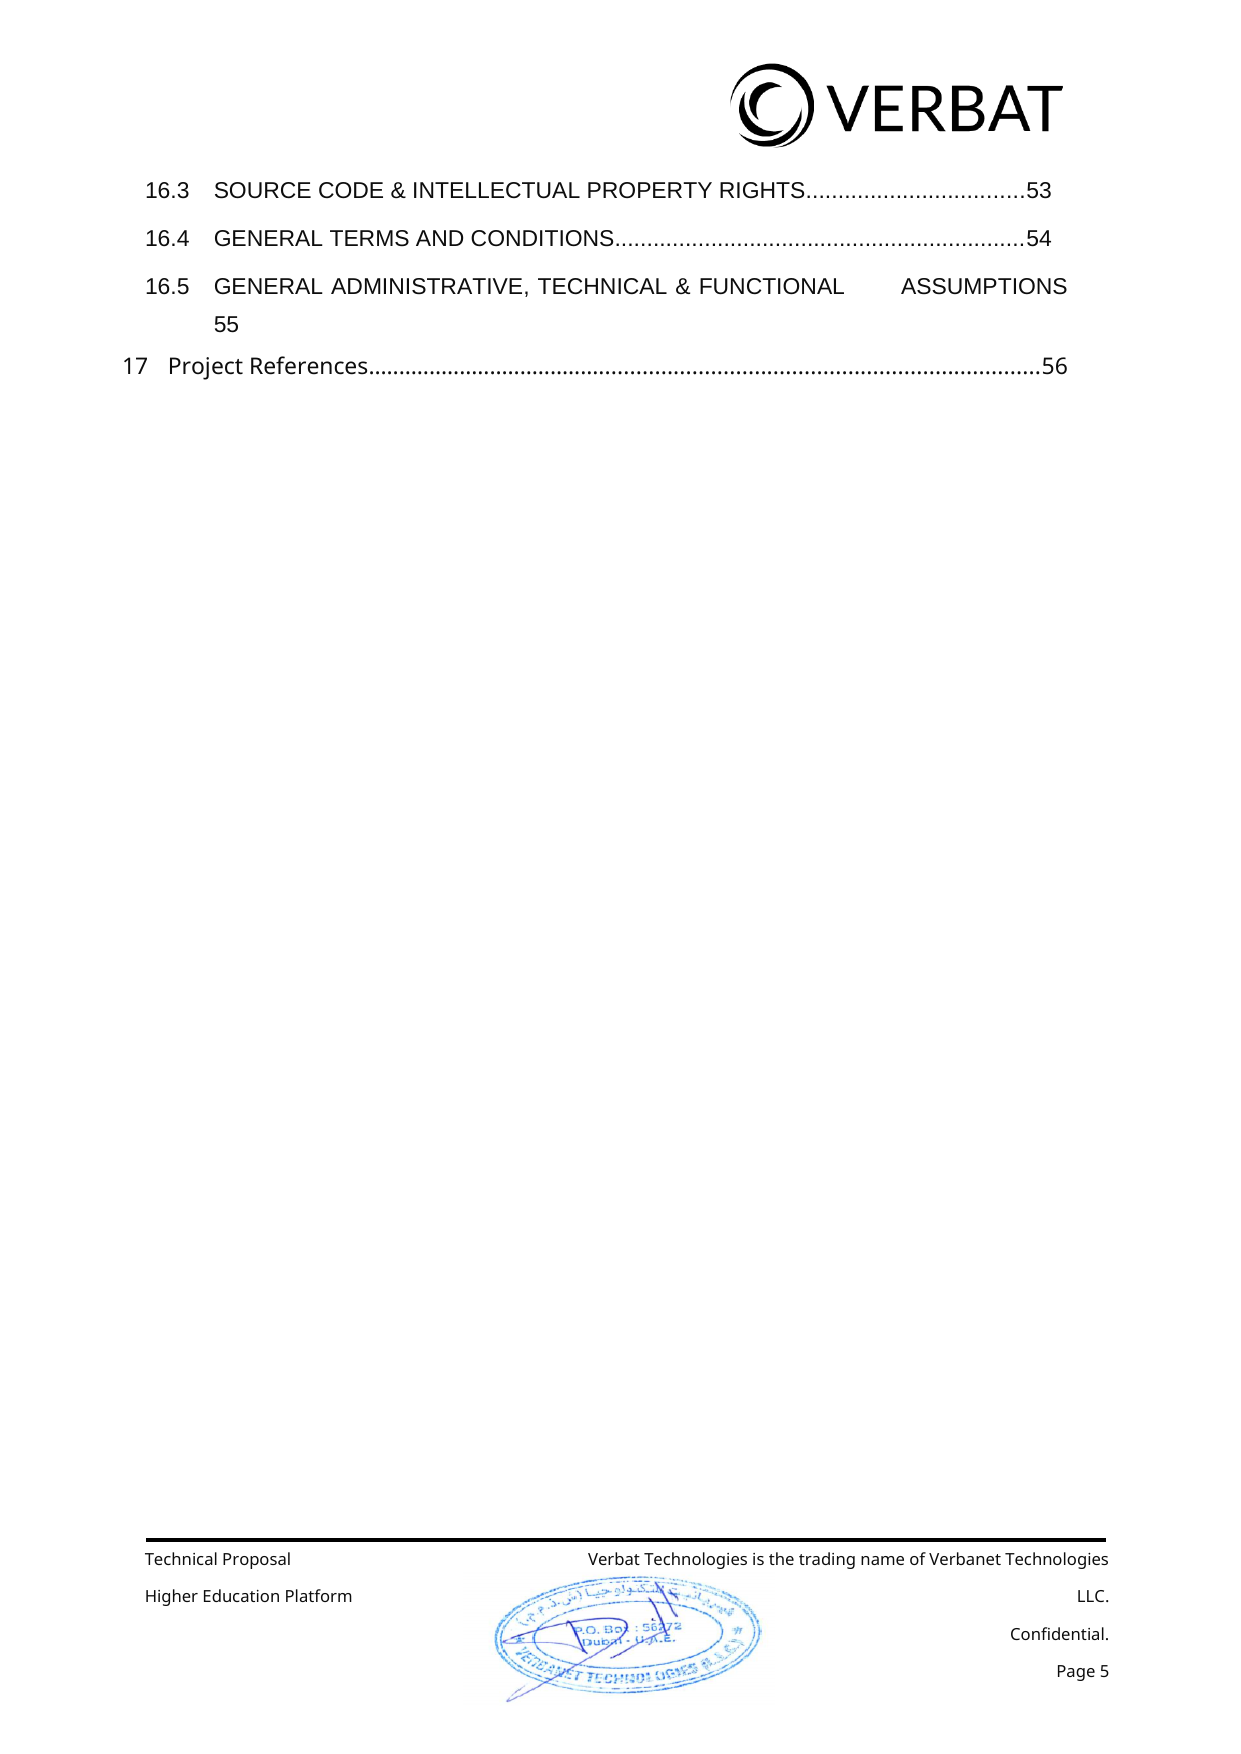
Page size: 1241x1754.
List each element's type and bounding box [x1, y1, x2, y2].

picture [462, 1571, 775, 1706]
picture [726, 59, 1065, 147]
